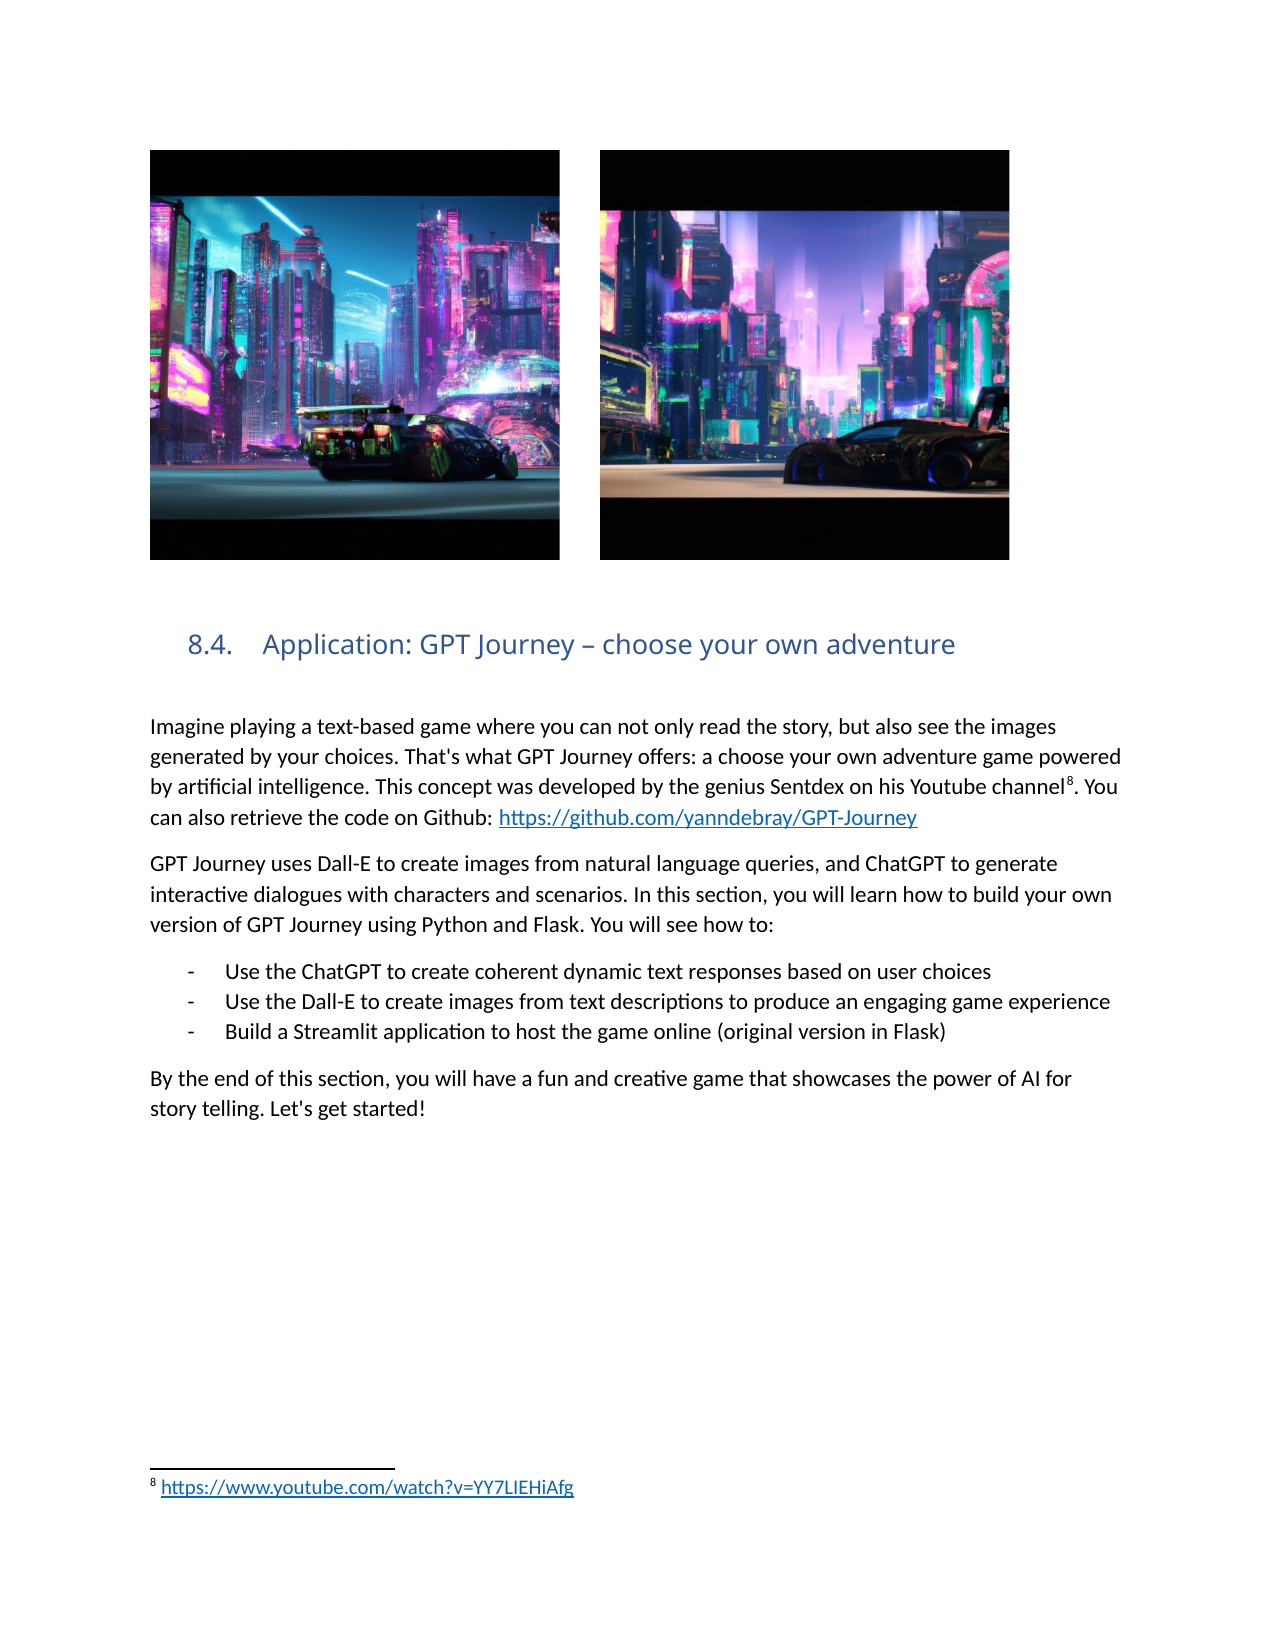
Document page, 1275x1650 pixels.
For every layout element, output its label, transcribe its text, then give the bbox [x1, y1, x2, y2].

subtitle Application: GPT Journey – choose your own adventure [187, 625, 1125, 662]
list Use the ChatGPT to create coherent dynamic text responses based on user choices [187, 957, 1125, 985]
text Imagine playing a text-based game where you can not only read the story, but also see the images generated by your choices. That's what GPT Journey offers: a choose your own adventure game powered by artificial intelligence. This concept was developed by the genius Sentdex on his Youtube channel. You can also retrieve the code on Github: https://github.com/yanndebray/GPT-Journey [150, 712, 1125, 831]
list Use the Dall-E to create images from text descriptions to produce an engaging game experience [187, 987, 1125, 1015]
picture [600, 150, 1010, 560]
text GPT Journey uses Dall-E to create images from natural language queries, and ChatGPT to generate interactive dialogues with characters and scenarios. In this section, you will learn how to build your own version of GPT Journey using Python and Flask. You will see how to: [150, 849, 1125, 938]
list Build a Streamlit application to host the game online (original version in Flask) [187, 1017, 1125, 1045]
text By the end of this section, you will have a fun and creative game that showcases the power of AI for story telling. Let's get started! [150, 1064, 1125, 1122]
picture [150, 150, 560, 560]
